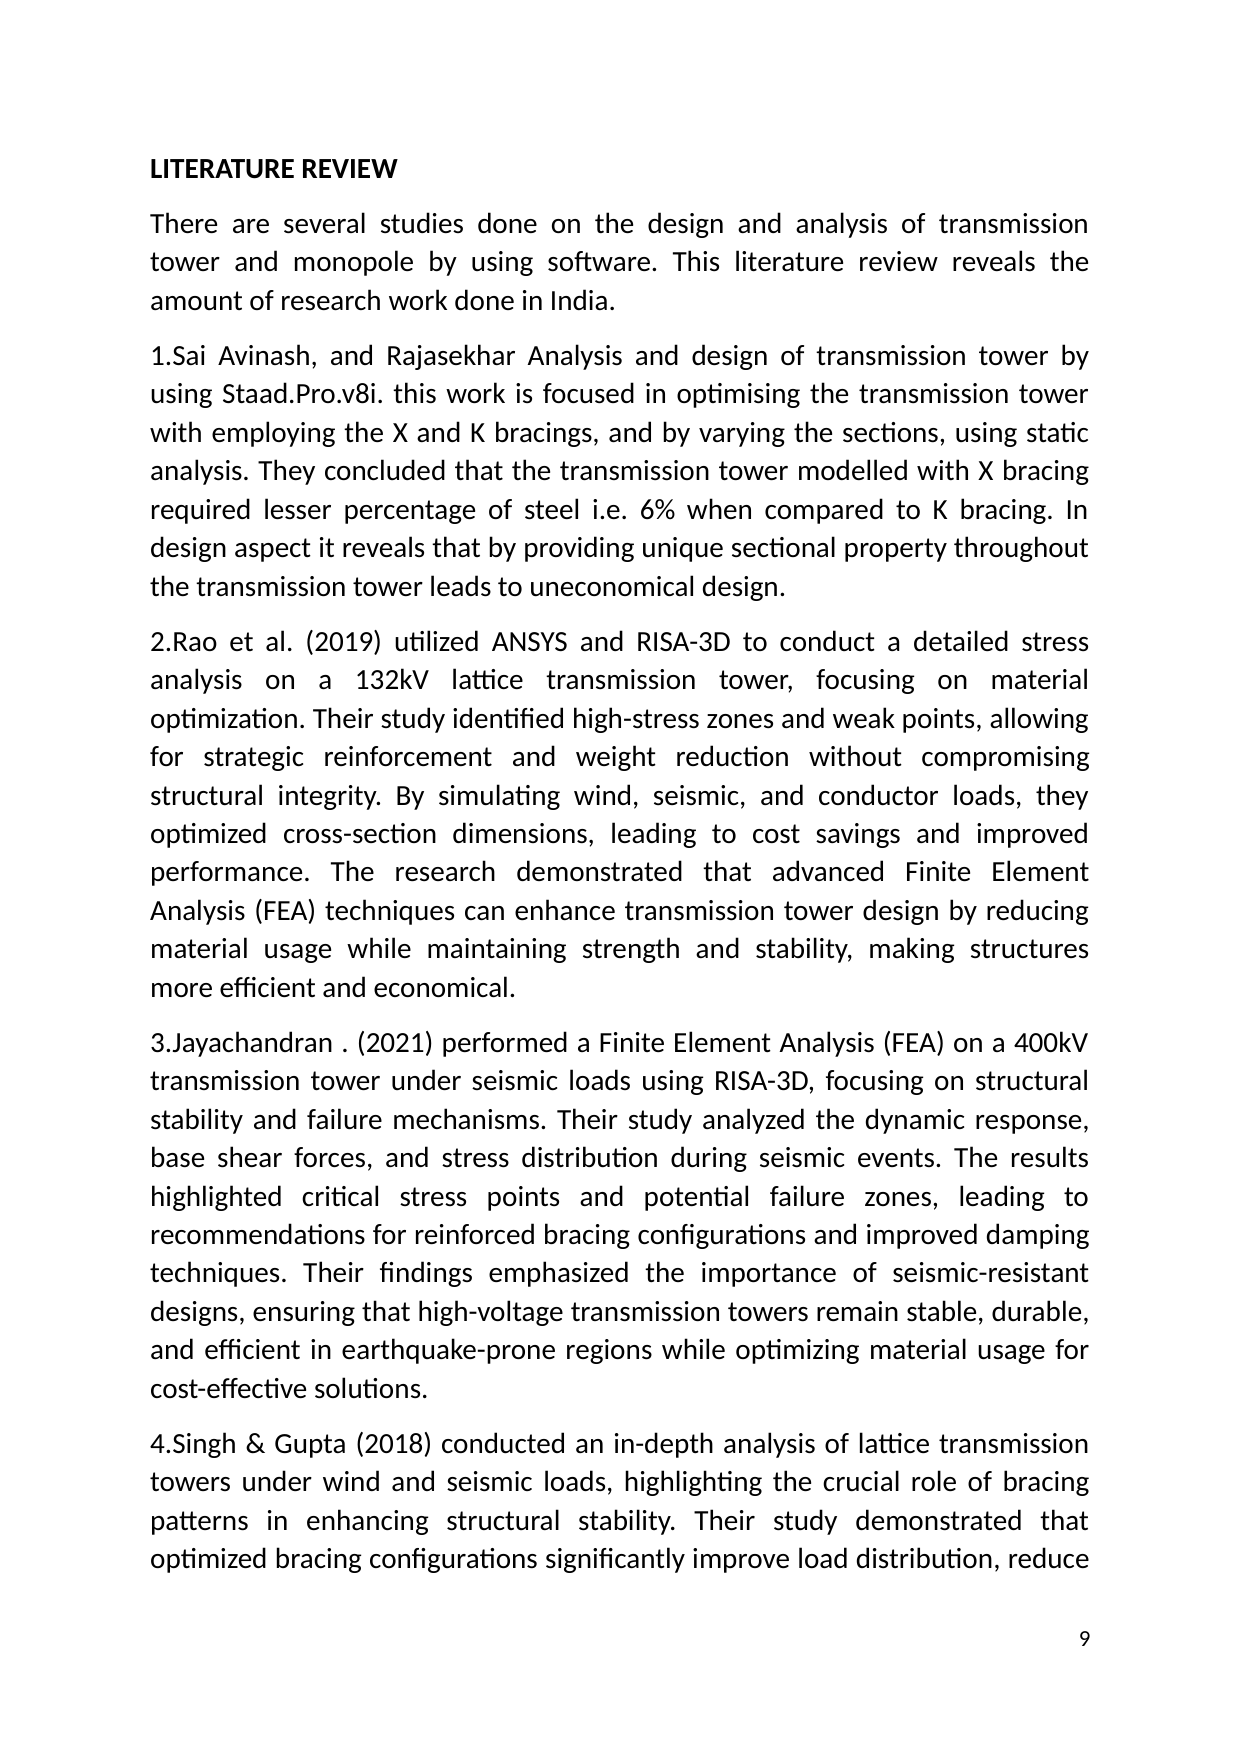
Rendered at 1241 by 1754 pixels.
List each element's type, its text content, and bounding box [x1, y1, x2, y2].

text 2.Rao et al. (2019) utilized ANSYS and RISA-3D to conduct a detailed stress analysis on a 132kV lattice transmission tower, focusing on material optimization. Their study identified high-stress zones and weak points, allowing for strategic reinforcement and weight reduction without compromising structural integrity. By simulating wind, seismic, and conductor loads, they optimized cross-section dimensions, leading to cost savings and improved performance. The research demonstrated that advanced Finite Element Analysis (FEA) techniques can enhance transmission tower design by reducing material usage while maintaining strength and stability, making structures more efficient and economical. [150, 623, 1090, 1004]
text 3.Jayachandran . (2021) performed a Finite Element Analysis (FEA) on a 400kV transmission tower under seismic loads using RISA-3D, focusing on structural stability and failure mechanisms. Their study analyzed the dynamic response, base shear forces, and stress distribution during seismic events. The results highlighted critical stress points and potential failure zones, leading to recommendations for reinforced bracing configurations and improved damping techniques. Their findings emphasized the importance of seismic-resistant designs, ensuring that high-voltage transmission towers remain stable, durable, and efficient in earthquake-prone regions while optimizing material usage for cost-effective solutions. [150, 1024, 1090, 1405]
text LITERATURE REVIEW [150, 150, 1090, 186]
text There are several studies done on the design and analysis of transmission tower and monopole by using software. This literature review reveals the amount of research work done in India. [150, 205, 1090, 318]
text 1.Sai Avinash, and Rajasekhar Analysis and design of transmission tower by using Staad.Pro.v8i. this work is focused in optimising the transmission tower with employing the X and K bracings, and by varying the sections, using static analysis. They concluded that the transmission tower modelled with X bracing required lesser percentage of steel i.e. 6% when compared to K bracing. In design aspect it reveals that by providing unique sectional property throughout the transmission tower leads to uneconomical design. [150, 337, 1090, 603]
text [150, 1425, 1090, 1576]
